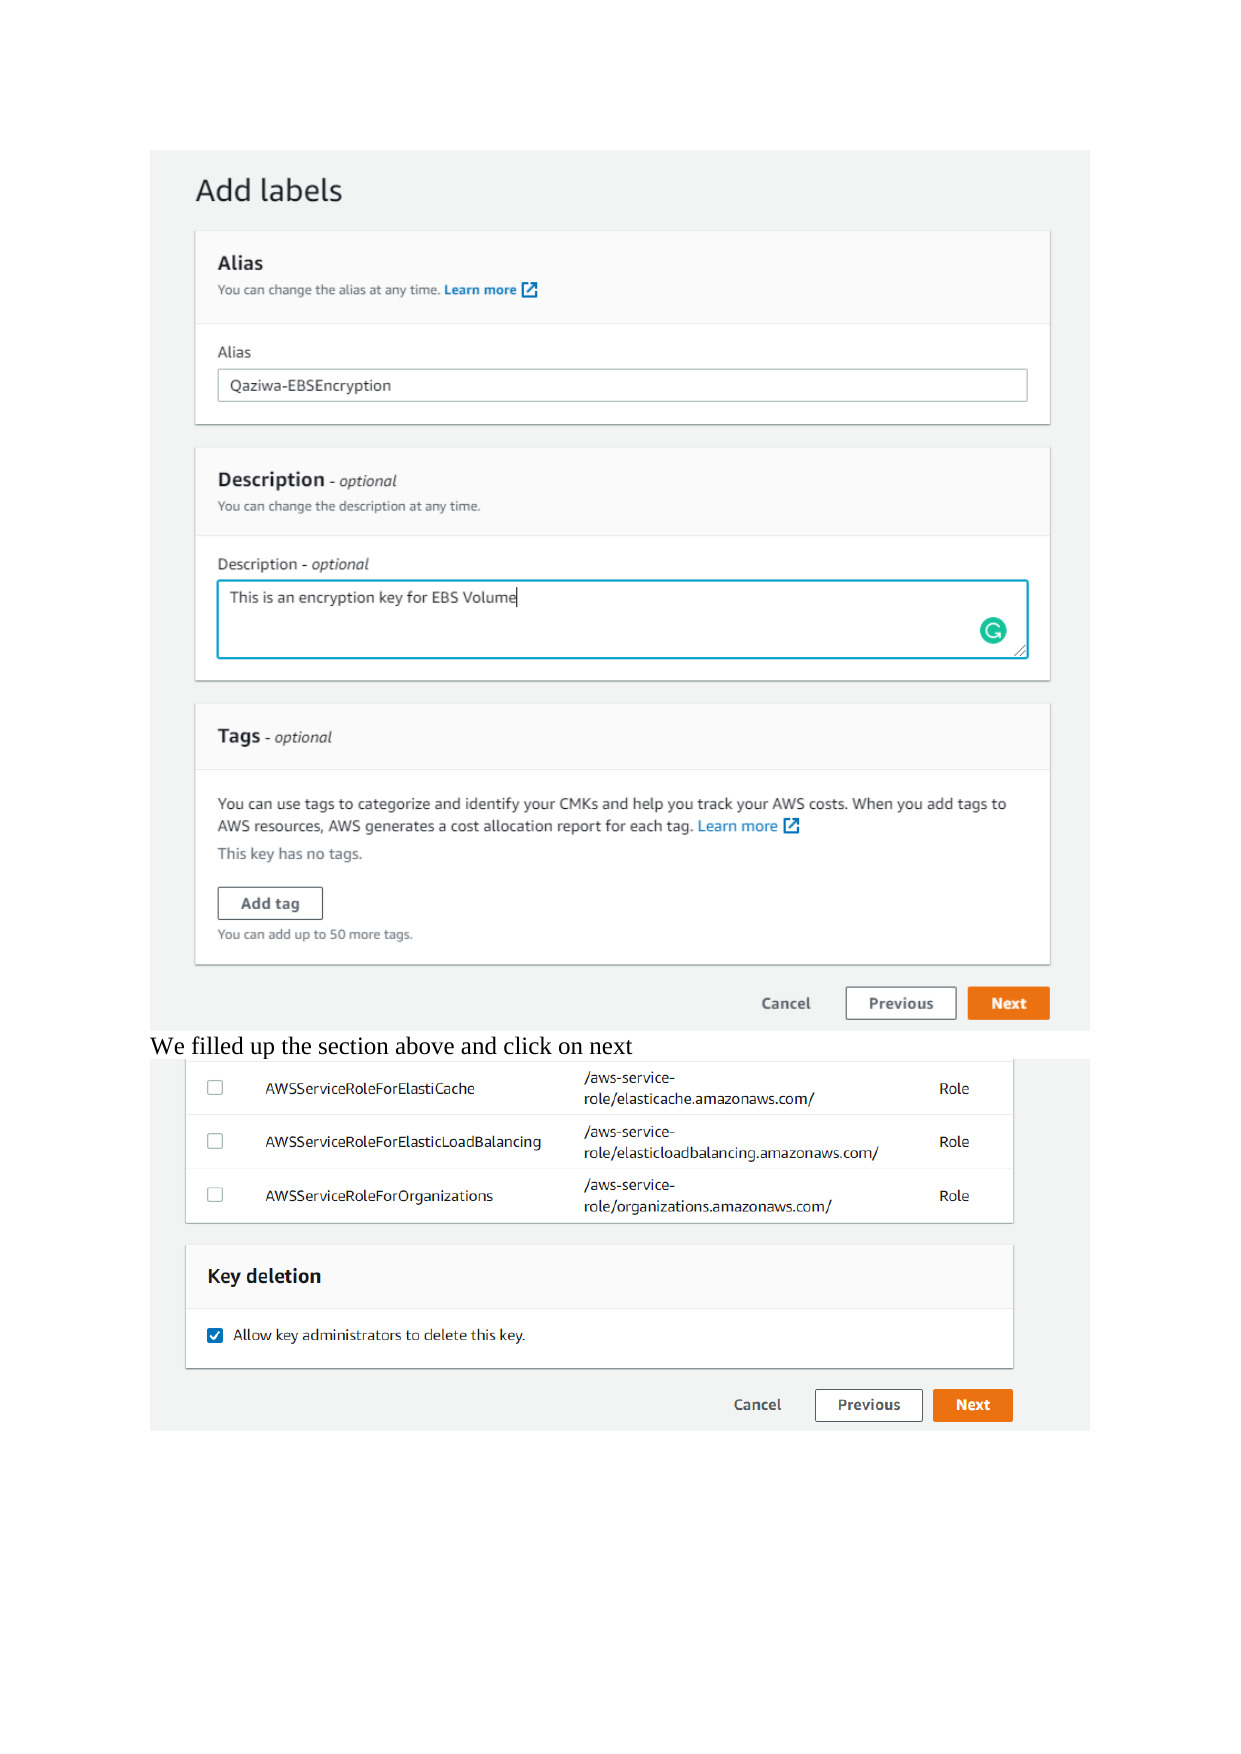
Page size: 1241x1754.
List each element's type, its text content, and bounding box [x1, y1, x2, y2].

text We filled up the section above and click on next [150, 1031, 1090, 1059]
picture [150, 150, 1091, 1031]
picture [150, 1059, 1091, 1431]
